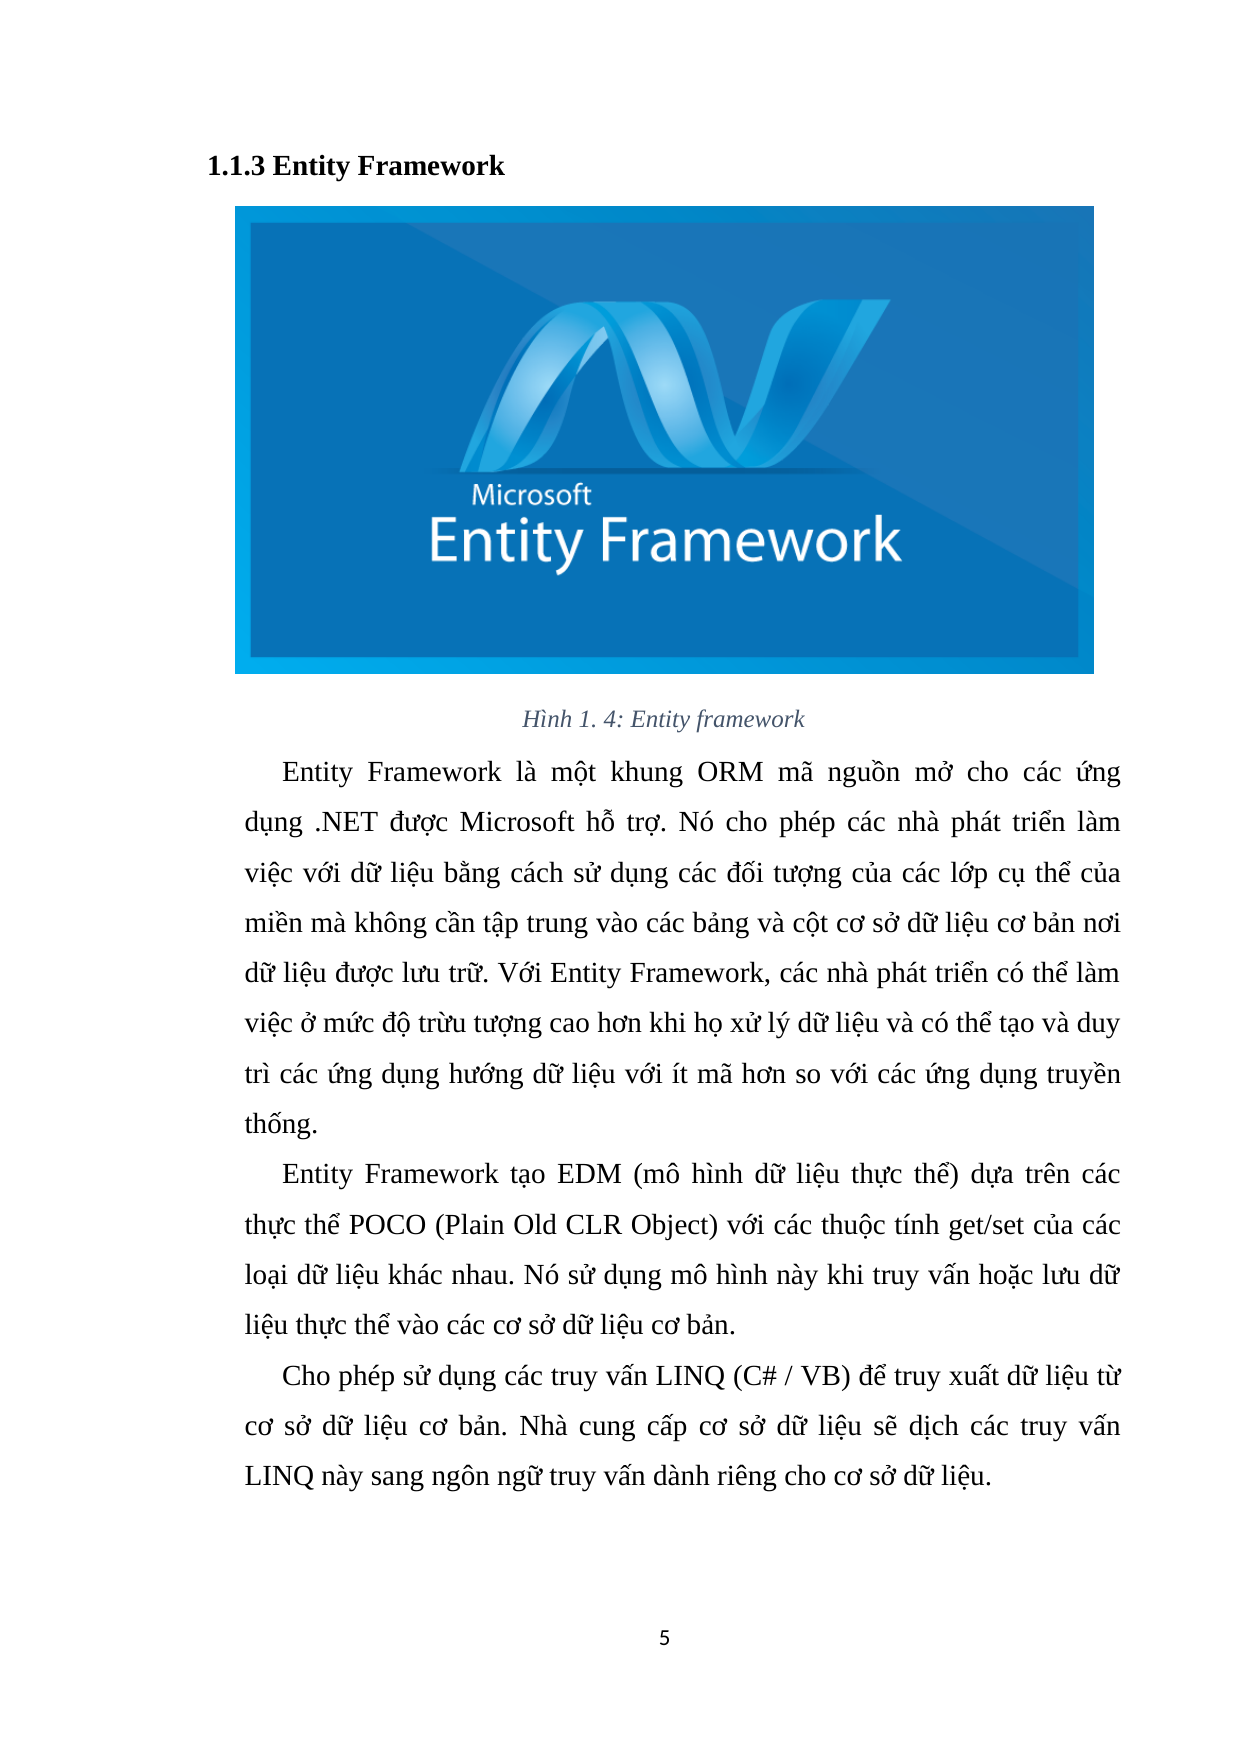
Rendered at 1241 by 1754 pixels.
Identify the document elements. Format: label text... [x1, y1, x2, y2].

subtitle 1.1.3 Entity Framework [207, 148, 1122, 181]
text Entity Framework tạo EDM (mô hình dữ liệu thực thể) dựa trên các thực thể POCO (Plain Old CLR Object) với các thuộc tính get/set của các loại dữ liệu khác nhau. Nó sử dụng mô hình này khi truy vấn hoặc lưu dữ liệu thực thể vào các cơ sở dữ liệu cơ bản. [244, 1157, 1122, 1341]
picture [252, 206, 1094, 656]
text Entity Framework là một khung ORM mã nguồn mở cho các ứng dụng .NET được Microsoft hỗ trợ. Nó cho phép các nhà phát triển làm việc với dữ liệu bằng cách sử dụng các đối tượng của các lớp cụ thể của miền mà không cần tập trung vào các bảng và cột cơ sở dữ liệu cơ bản nơi dữ liệu được lưu trữ. Với Entity Framework, các nhà phát triển có thể làm việc ở mức độ trừu tượng cao hơn khi họ xử lý dữ liệu và có thể tạo và duy trì các ứng dụng hướng dữ liệu với ít mã hơn so với các ứng dụng truyền thống. [244, 754, 1122, 1140]
text Hình 1. 4: Entity framework [207, 704, 1122, 733]
text Cho phép sử dụng các truy vấn LINQ (C# / VB) để truy xuất dữ liệu từ cơ sở dữ liệu cơ bản. Nhà cung cấp cơ sở dữ liệu sẽ dịch các truy vấn LINQ này sang ngôn ngữ truy vấn dành riêng cho cơ sở dữ liệu. [244, 1358, 1122, 1492]
